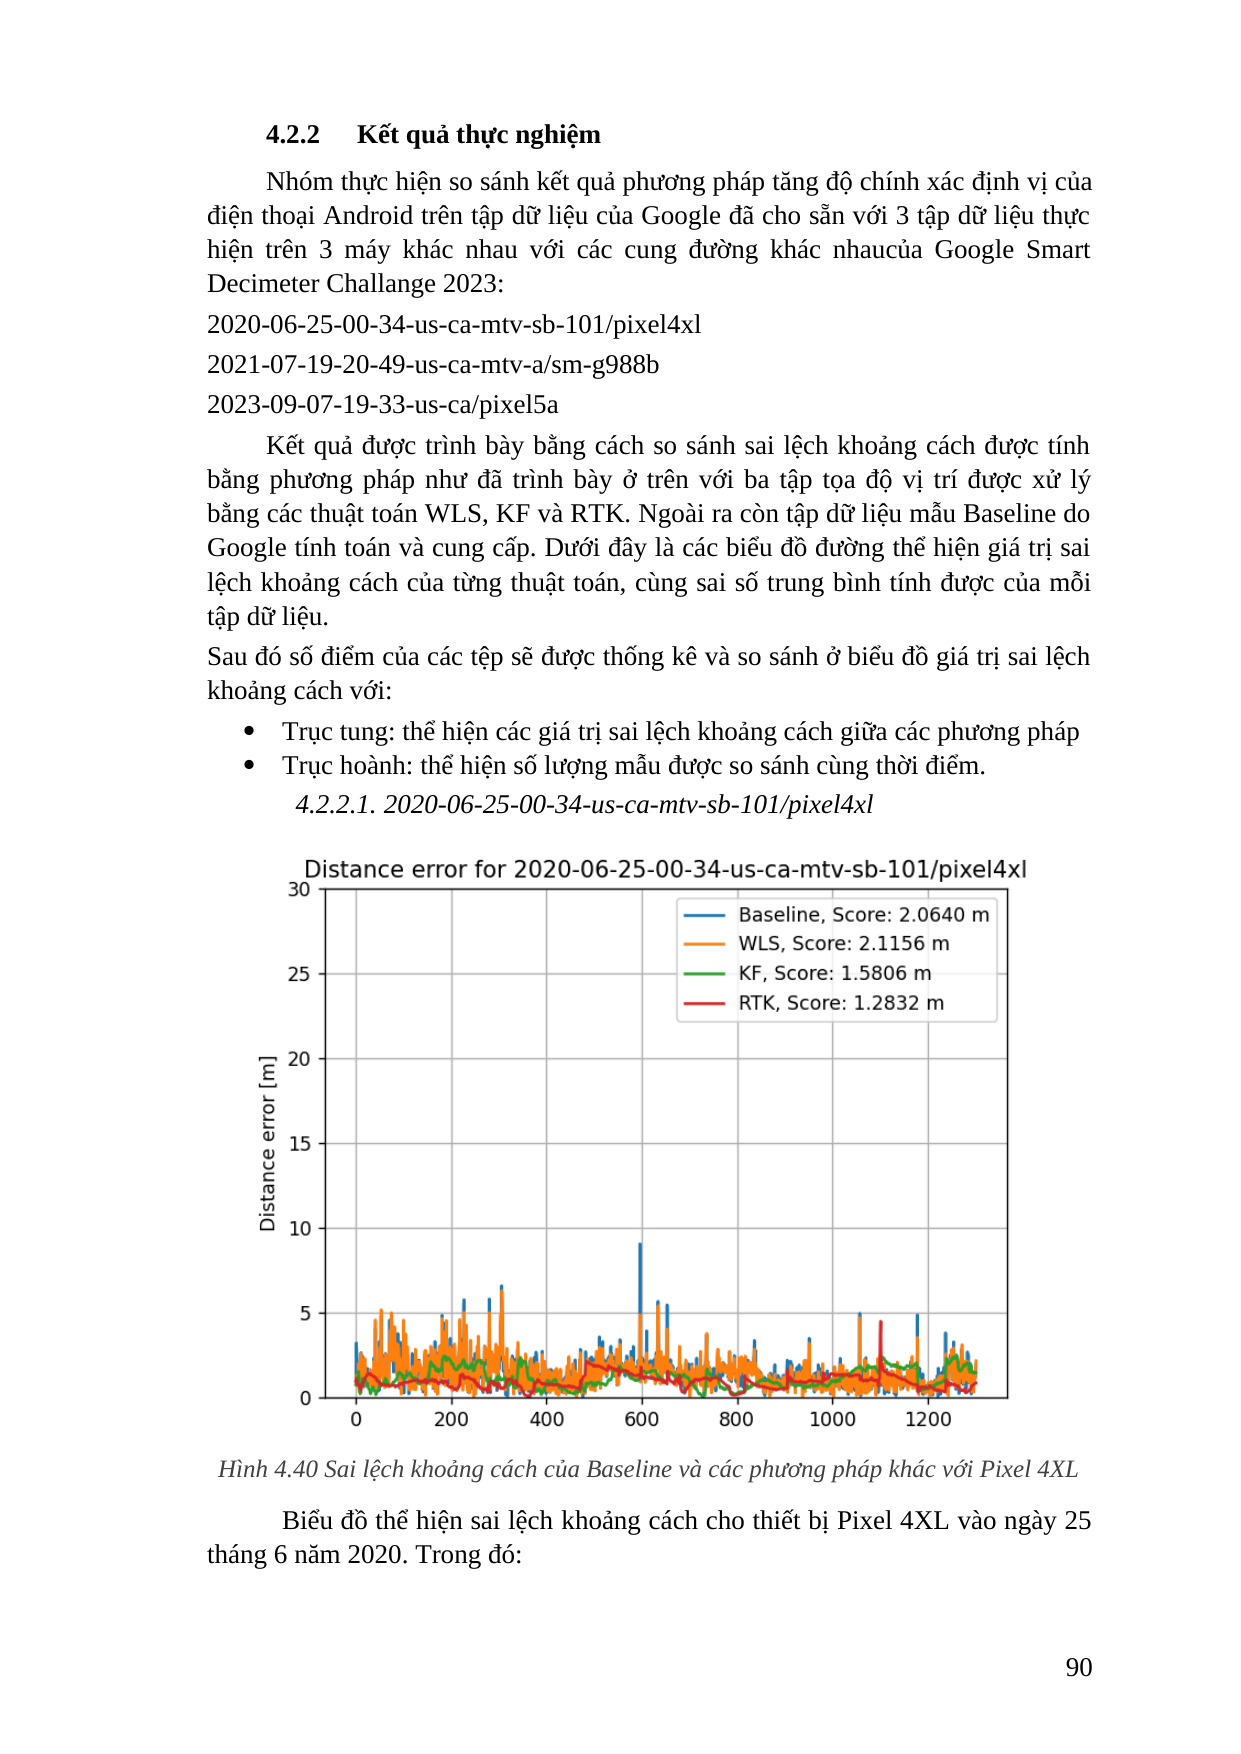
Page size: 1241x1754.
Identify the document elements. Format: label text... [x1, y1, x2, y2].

text Sau đó số điểm của các tệp sẽ được thống kê và so sánh ở biểu đồ giá trị sai lệch khoảng cách với: [207, 640, 1092, 706]
text 2021-07-19-20-49-us-ca-mtv-a/sm-g988b [207, 348, 1092, 379]
text 2020-06-25-00-34-us-ca-mtv-sb-101/pixel4xl [207, 308, 1092, 339]
text Kết quả được trình bày bằng cách so sánh sai lệch khoảng cách được tính bằng phương pháp như đã trình bày ở trên với ba tập tọa độ vị trí được xử lý bằng các thuật toán WLS, KF và RTK. Ngoài ra còn tập dữ liệu mẫu Baseline do Google tính toán và cung cấp. Dưới đây là các biểu đồ đường thể hiện giá trị sai lệch khoảng cách của từng thuật toán, cùng sai số trung bình tính được của mỗi tập dữ liệu. [207, 429, 1092, 631]
subtitle 2020-06-25-00-34-us-ca-mtv-sb-101/pixel4xl [207, 788, 1092, 819]
picture [238, 828, 1061, 1446]
text 2023-09-07-19-33-us-ca/pixel5a [207, 388, 1092, 420]
subtitle Kết quả thực nghiệm [266, 118, 1092, 149]
text Nhóm thực hiện so sánh kết quả phương pháp tăng độ chính xác định vị của điện thoại Android trên tập dữ liệu của Google đã cho sẵn với 3 tập dữ liệu thực hiện trên 3 máy khác nhau với các cung đường khác nhaucủa Google Smart Decimeter Challange 2023: [207, 165, 1092, 298]
list Trục tung: thể hiện các giá trị sai lệch khoảng cách giữa các phương pháp [244, 715, 1092, 746]
list Trục hoành: thể hiện số lượng mẫu được so sánh cùng thời điểm. [244, 749, 1092, 780]
text Biểu đồ thể hiện sai lệch khoảng cách cho thiết bị Pixel 4XL vào ngày 25 tháng 6 năm 2020. Trong đó: [207, 1504, 1092, 1569]
